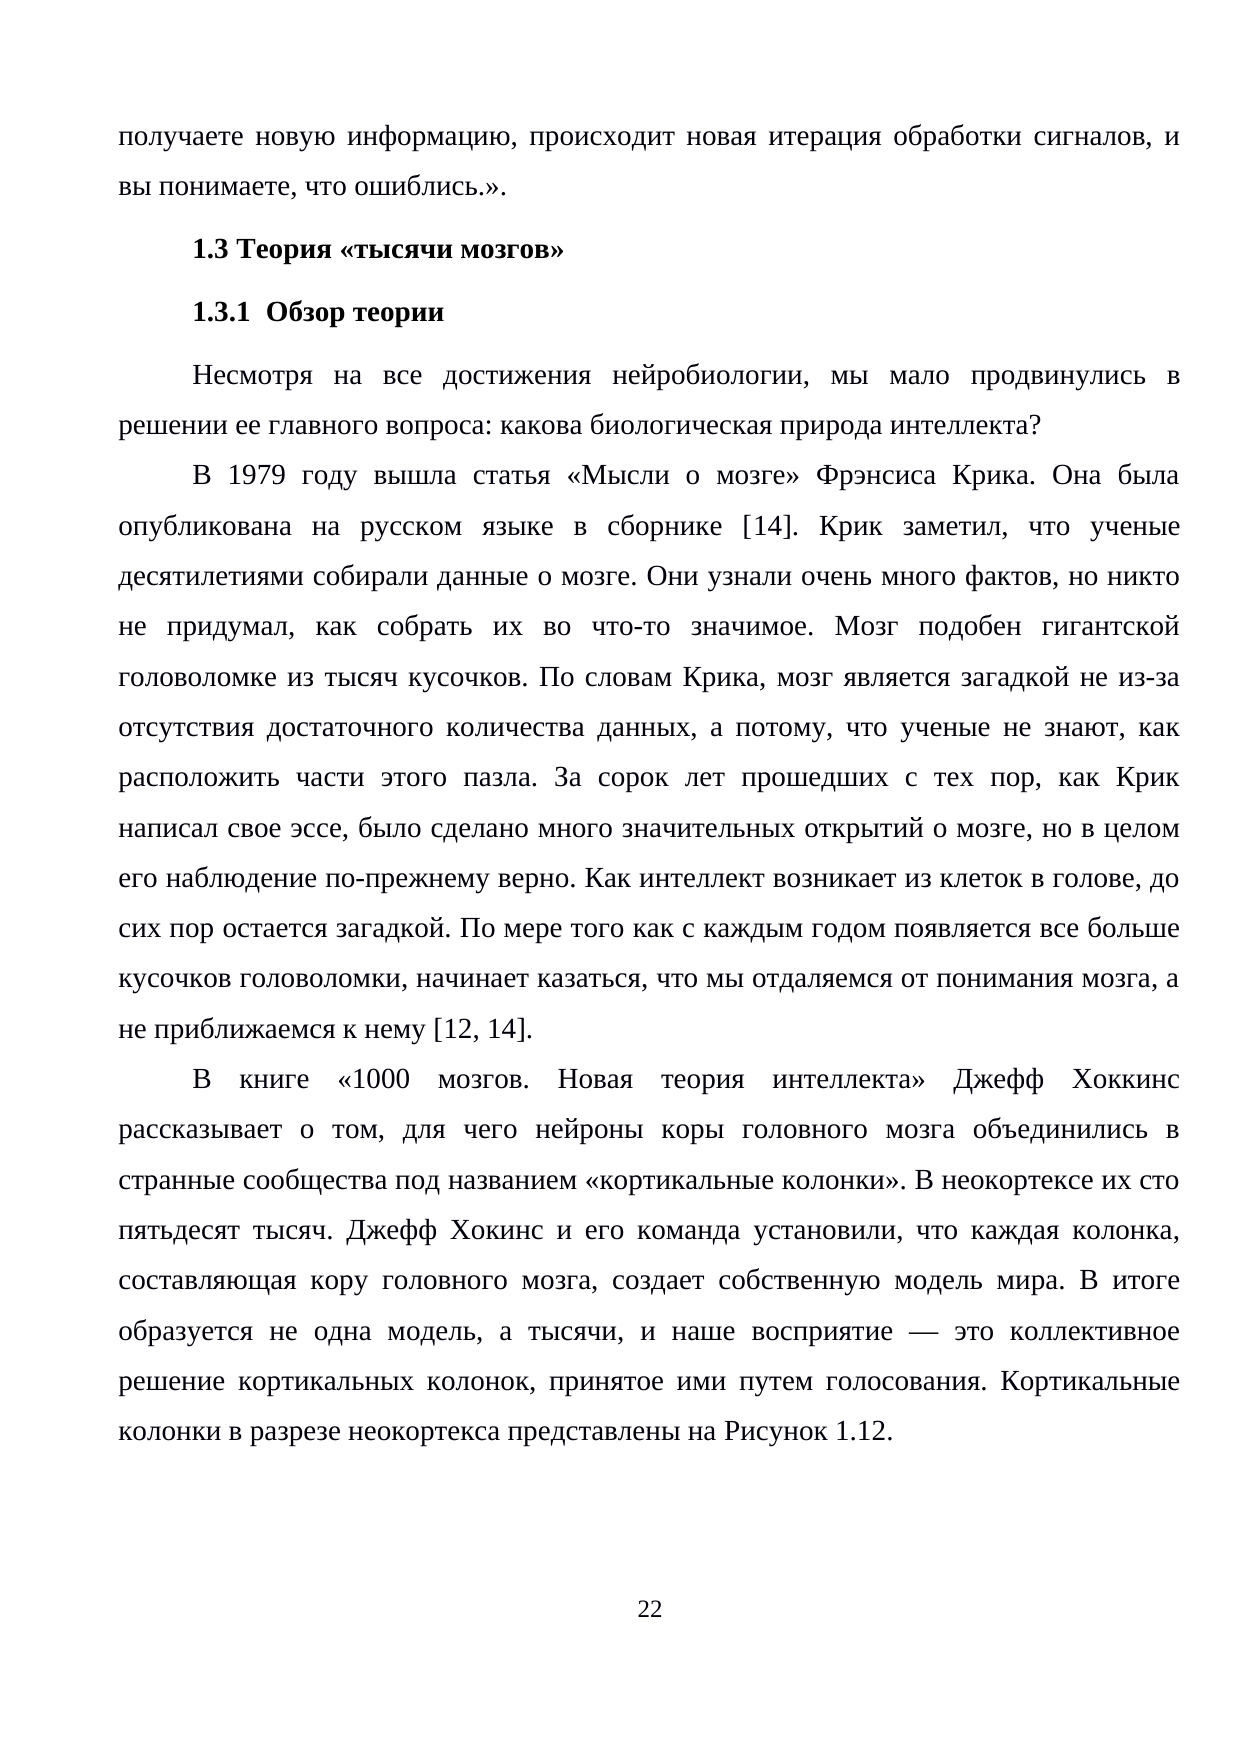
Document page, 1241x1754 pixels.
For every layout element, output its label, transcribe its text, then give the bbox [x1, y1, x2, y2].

text В книге «1000 мозгов. Новая теория интеллекта» Джефф Хоккинс рассказывает о том, для чего нейроны коры головного мозга объединились в странные сообщества под названием «кортикальные колонки». В неокортексе их сто пятьдесят тысяч. Джефф Хокинс и его команда установили, что каждая колонка, составляющая кору головного мозга, создает собственную модель мира. В итоге образуется не одна модель, а тысячи, и наше восприятие — это коллективное решение кортикальных колонок, принятое ими путем голосования. Кортикальные колонки в разрезе неокортекса представлены на рисунке 1.12. [118, 1061, 1181, 1447]
subtitle Обзор теории [192, 294, 1181, 328]
text Несмотря на все достижения нейробиологии, мы мало продвинулись в решении ее главного вопроса: какова биологическая природа интеллекта? [118, 357, 1181, 441]
subtitle Теория «тысячи мозгов» [192, 231, 1181, 265]
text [118, 118, 1181, 202]
